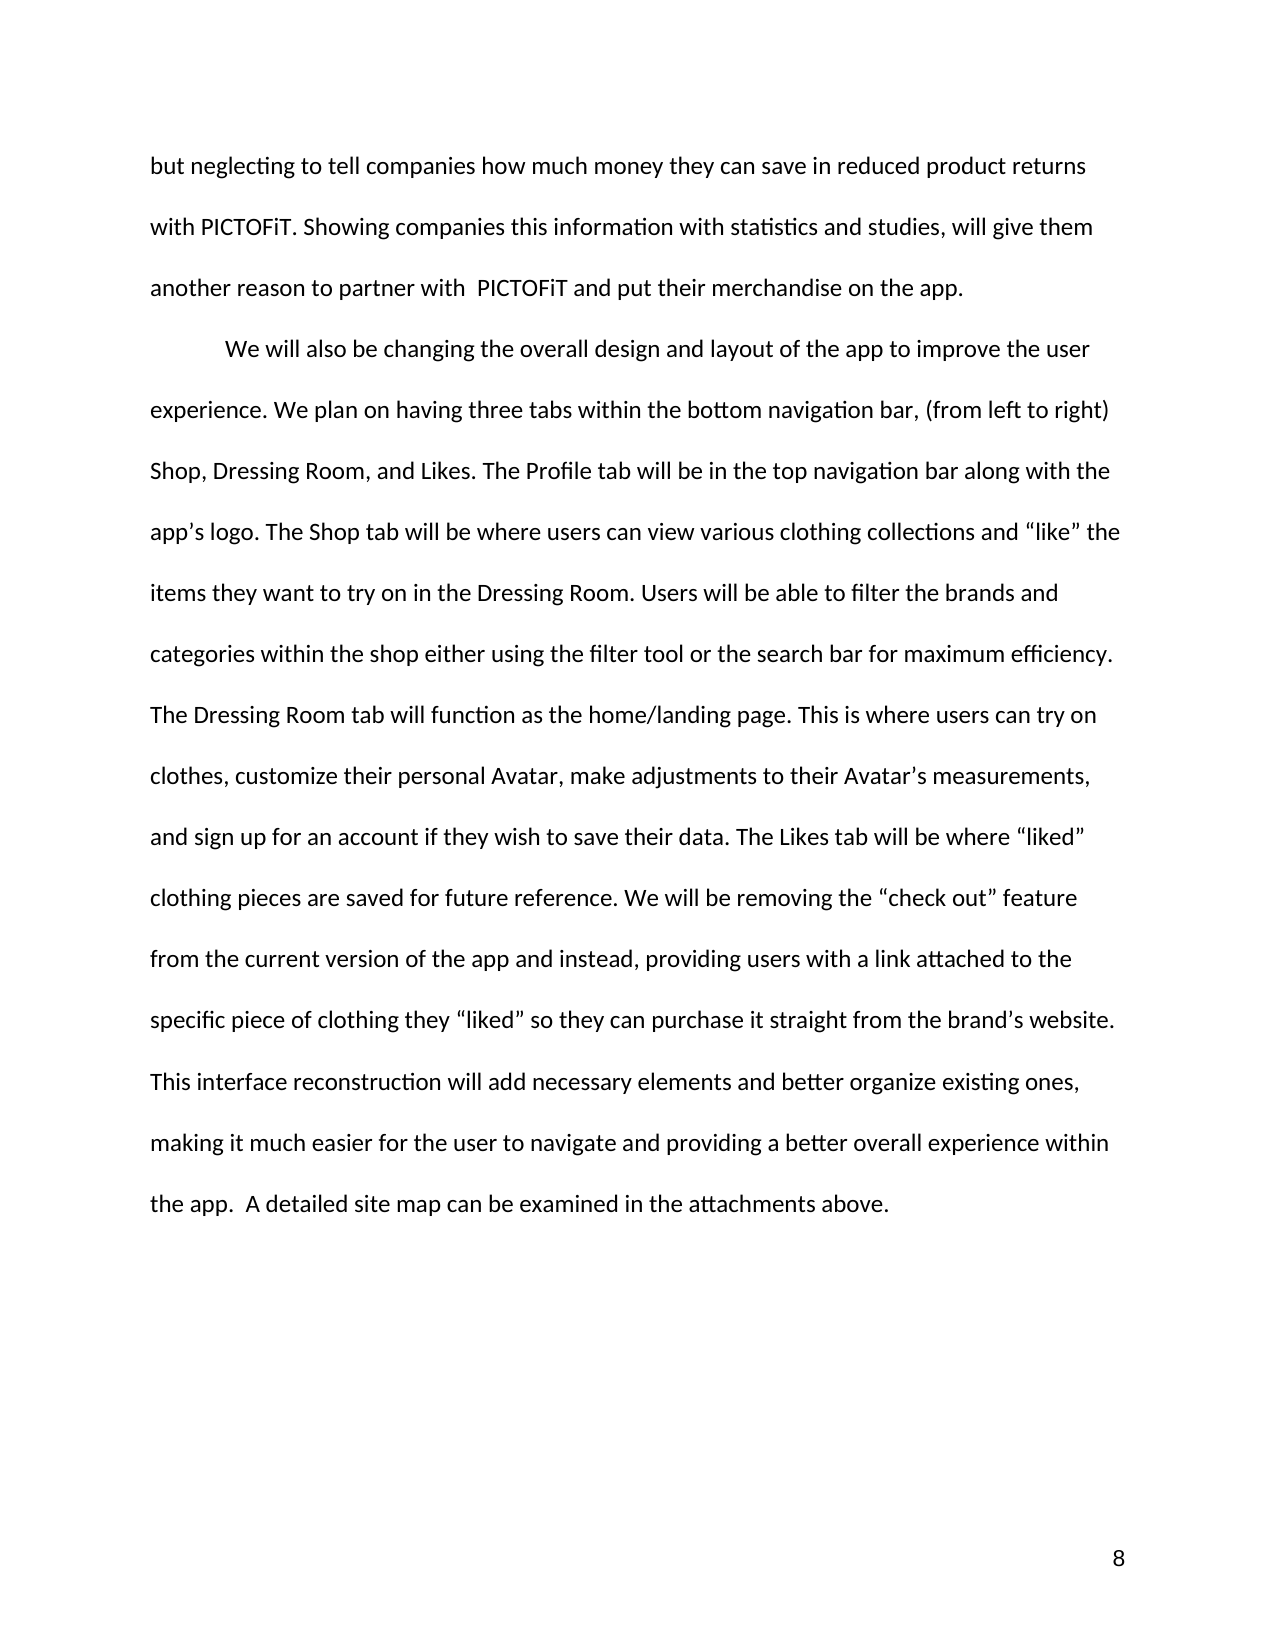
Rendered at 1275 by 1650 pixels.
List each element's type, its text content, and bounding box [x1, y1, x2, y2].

text We will also be changing the overall design and layout of the app to improve the user experience. We plan on having three tabs within the bottom navigation bar, (from left to right) Shop, Dressing Room, and Likes. The Profile tab will be in the top navigation bar along with the app’s logo. The Shop tab will be where users can view various clothing collections and “like” the items they want to try on in the Dressing Room. Users will be able to filter the brands and categories within the shop either using the filter tool or the search bar for maximum efficiency. The Dressing Room tab will function as the home/landing page. This is where users can try on clothes, customize their personal Avatar, make adjustments to their Avatar’s measurements, and sign up for an account if they wish to save their data. The Likes tab will be where “liked” clothing pieces are saved for future reference. We will be removing the “check out” feature from the current version of the app and instead, providing users with a link attached to the specific piece of clothing they “liked” so they can purchase it straight from the brand’s website. This interface reconstruction will add necessary elements and better organize existing ones, making it much easier for the user to navigate and providing a better overall experience within the app. A detailed site map can be examined in the attachments above. [150, 333, 1125, 1218]
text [150, 150, 1125, 303]
